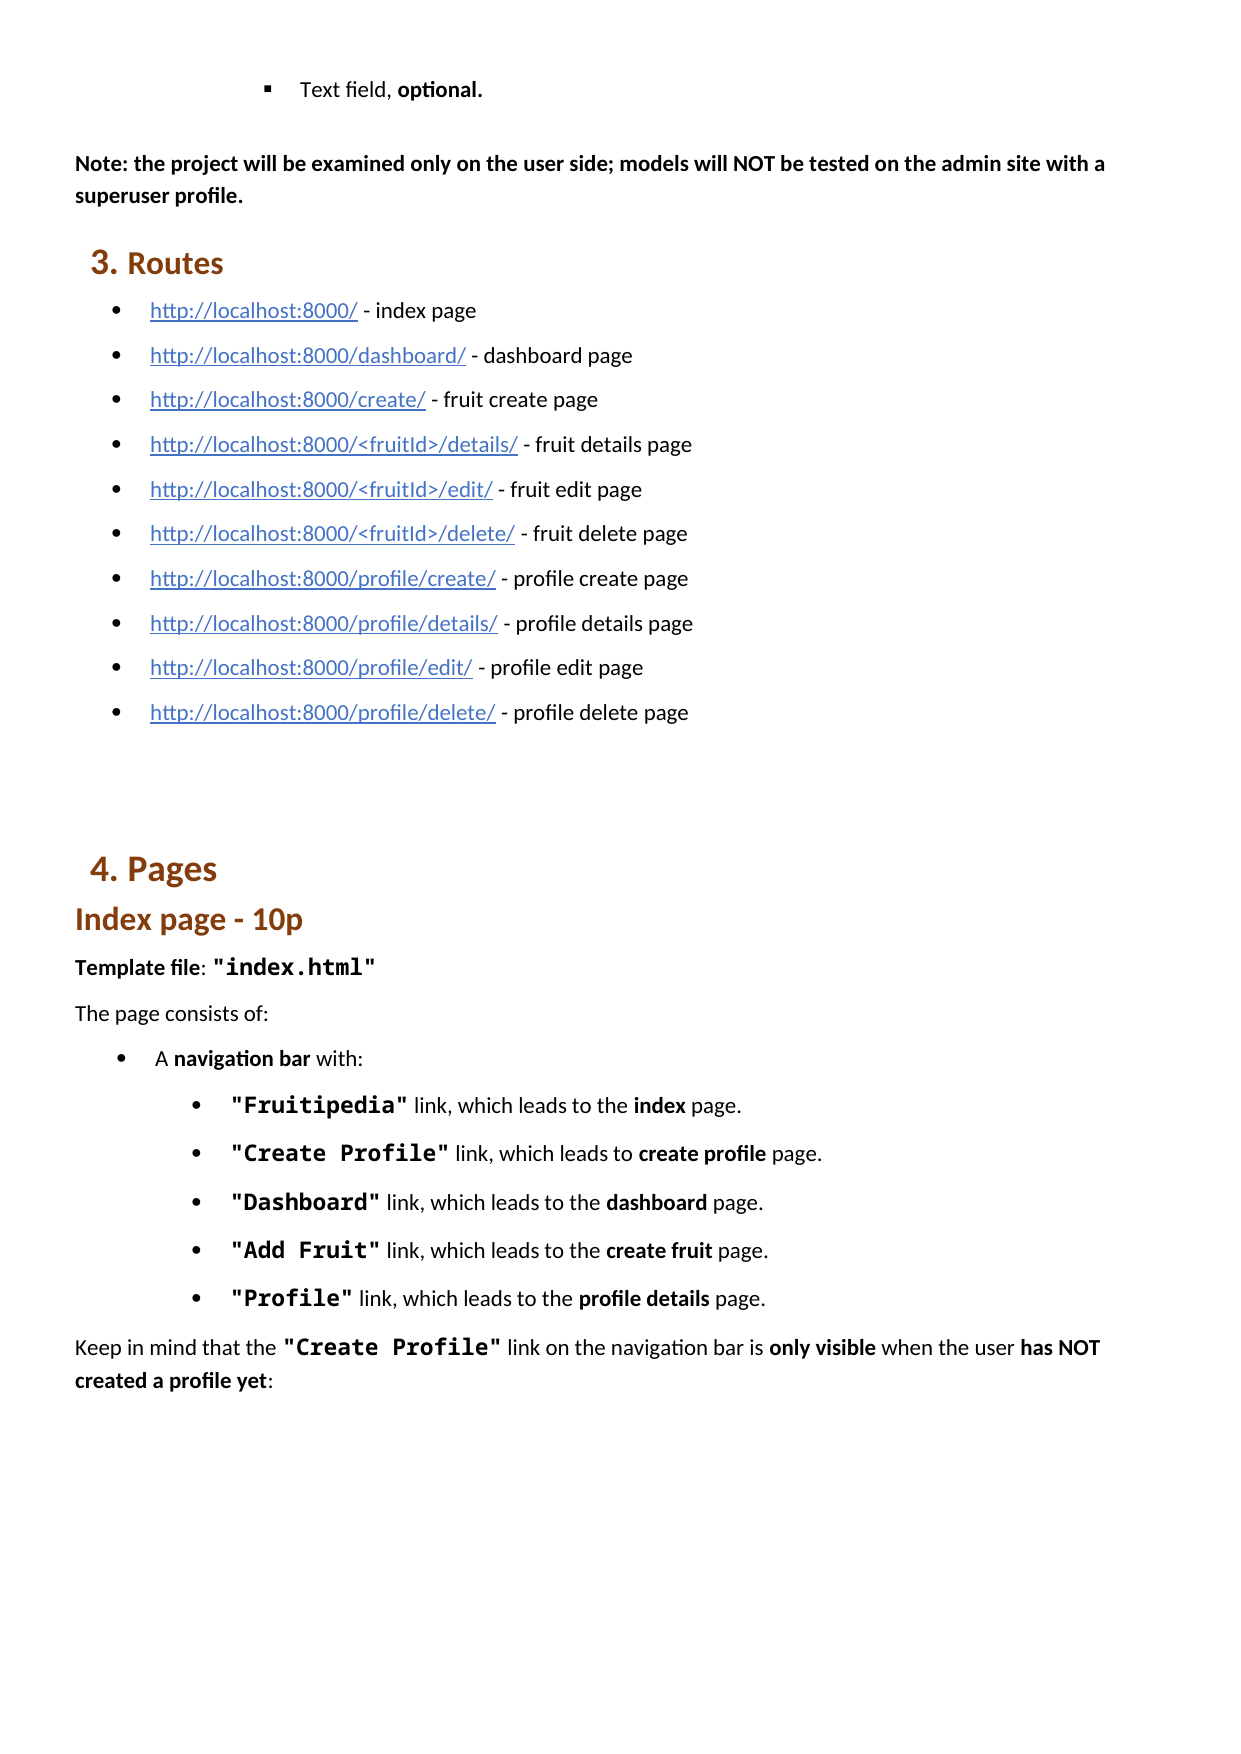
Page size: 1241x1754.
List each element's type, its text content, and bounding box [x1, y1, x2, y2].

subtitle Pages [90, 845, 1165, 891]
list http://localhost:8000/profile/details/ - profile details page [112, 609, 1165, 637]
text Template file: "index.html" [75, 951, 1165, 982]
list "Create Profile" link, which leads to create profile page. [192, 1137, 1165, 1168]
list Text field, optional. [262, 75, 1165, 103]
subtitle Index page - 10p [75, 898, 1165, 939]
list http://localhost:8000/ - index page [112, 296, 1165, 324]
list http://localhost:8000/profile/create/ - profile create page [112, 564, 1165, 592]
list http://localhost:8000/create/ - fruit create page [112, 385, 1165, 413]
list http://localhost:8000/<fruitId>/details/ - fruit details page [112, 430, 1165, 458]
list "Dashboard" link, which leads to the dashboard page. [192, 1185, 1165, 1217]
text The page consists of: [75, 999, 1165, 1027]
list http://localhost:8000/<fruitId>/delete/ - fruit delete page [112, 519, 1165, 547]
list http://localhost:8000/profile/edit/ - profile edit page [112, 653, 1165, 682]
list http://localhost:8000/profile/delete/ - profile delete page [112, 698, 1165, 726]
list "Fruitipedia" link, which leads to the index page. [192, 1088, 1165, 1120]
subtitle Routes [90, 238, 1165, 284]
list A navigation bar with: [117, 1044, 1165, 1072]
text Keep in mind that the "Create Profile" link on the navigation bar is only visible when the user has NOT created a profile yet: [75, 1331, 1165, 1394]
text Note: the project will be examined only on the user side; models will NOT be tested on the admin site with a superuser profile. [75, 149, 1165, 209]
list http://localhost:8000/<fruitId>/edit/ - fruit edit page [112, 475, 1165, 503]
list "Add Fruit" link, which leads to the create fruit page. [192, 1234, 1165, 1265]
list http://localhost:8000/dashboard/ - dashboard page [112, 341, 1165, 369]
list "Profile" link, which leads to the profile details page. [192, 1282, 1165, 1313]
